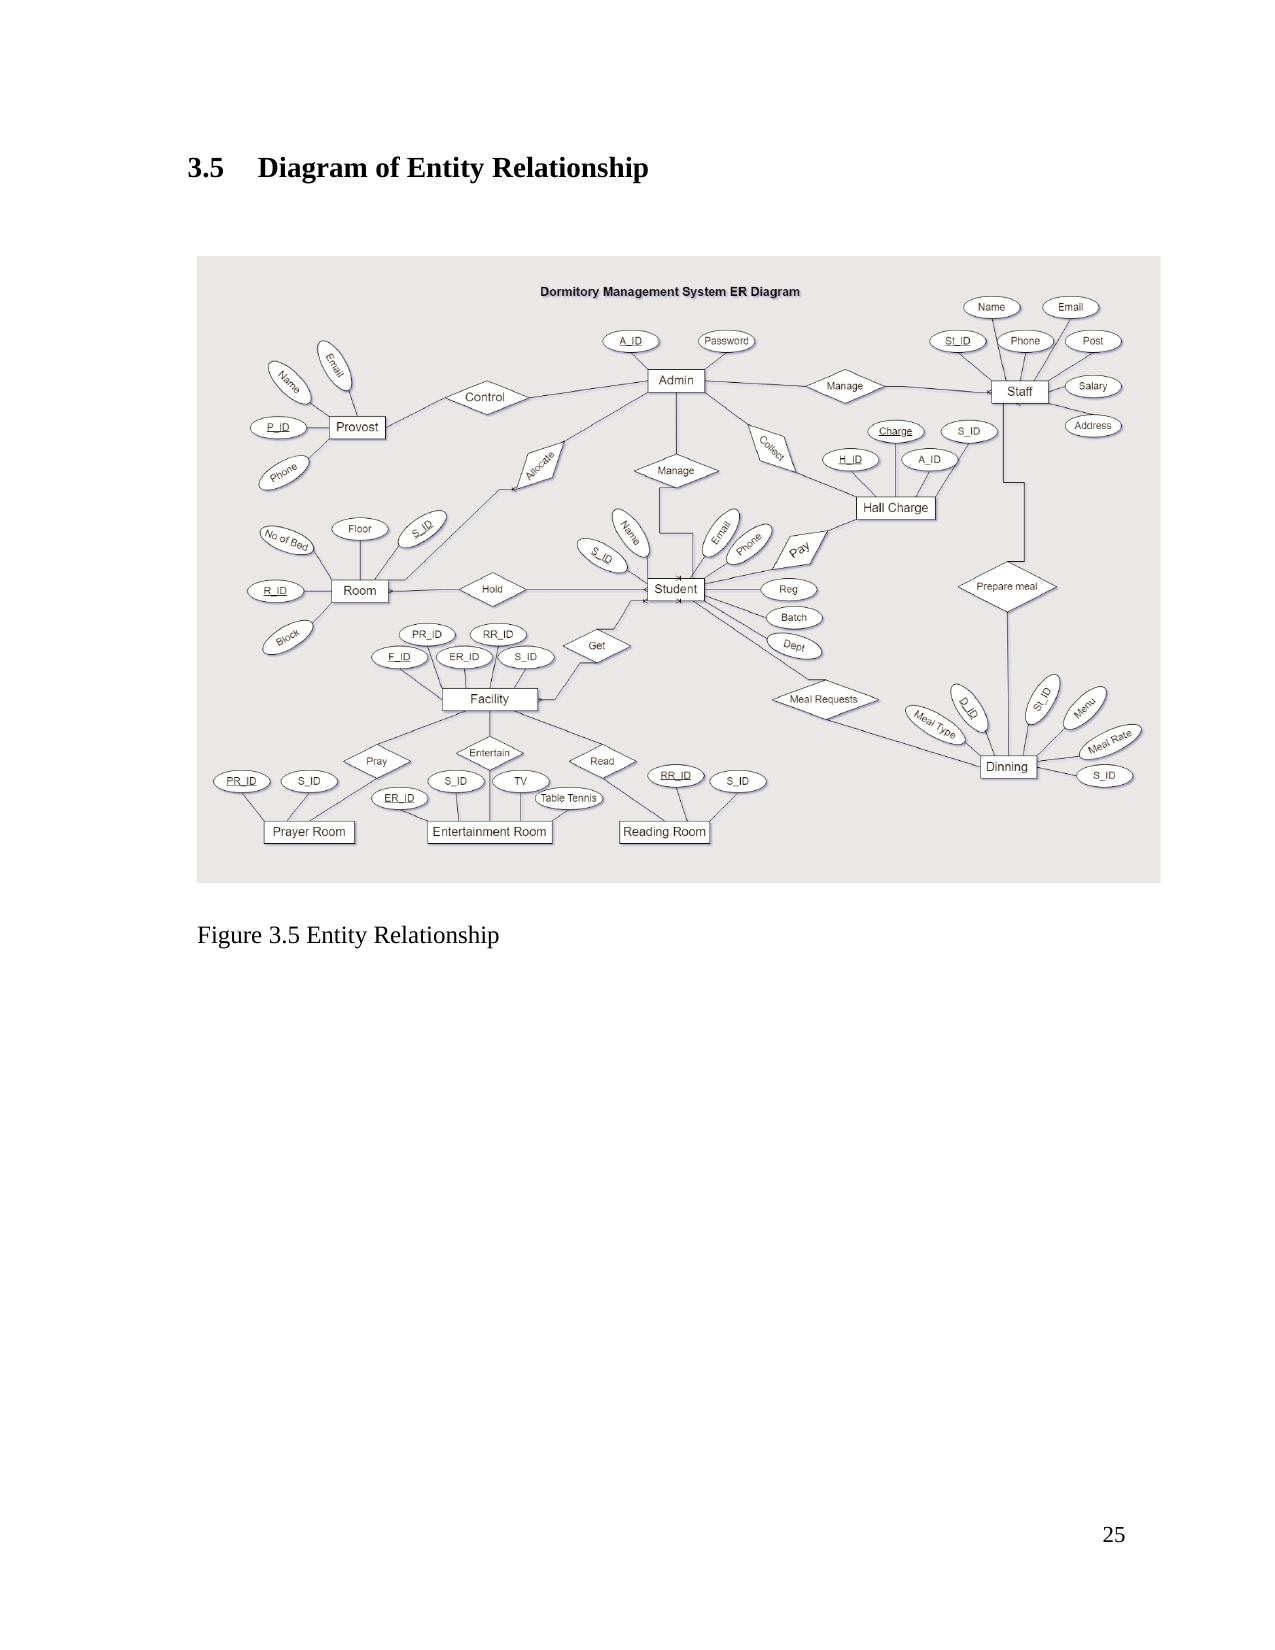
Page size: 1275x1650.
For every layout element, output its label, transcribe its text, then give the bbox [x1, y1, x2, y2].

text Figure 3.5 Entity Relationship [197, 921, 1116, 949]
subtitle Diagram of Entity Relationship [187, 150, 1116, 183]
picture [196, 256, 1161, 883]
